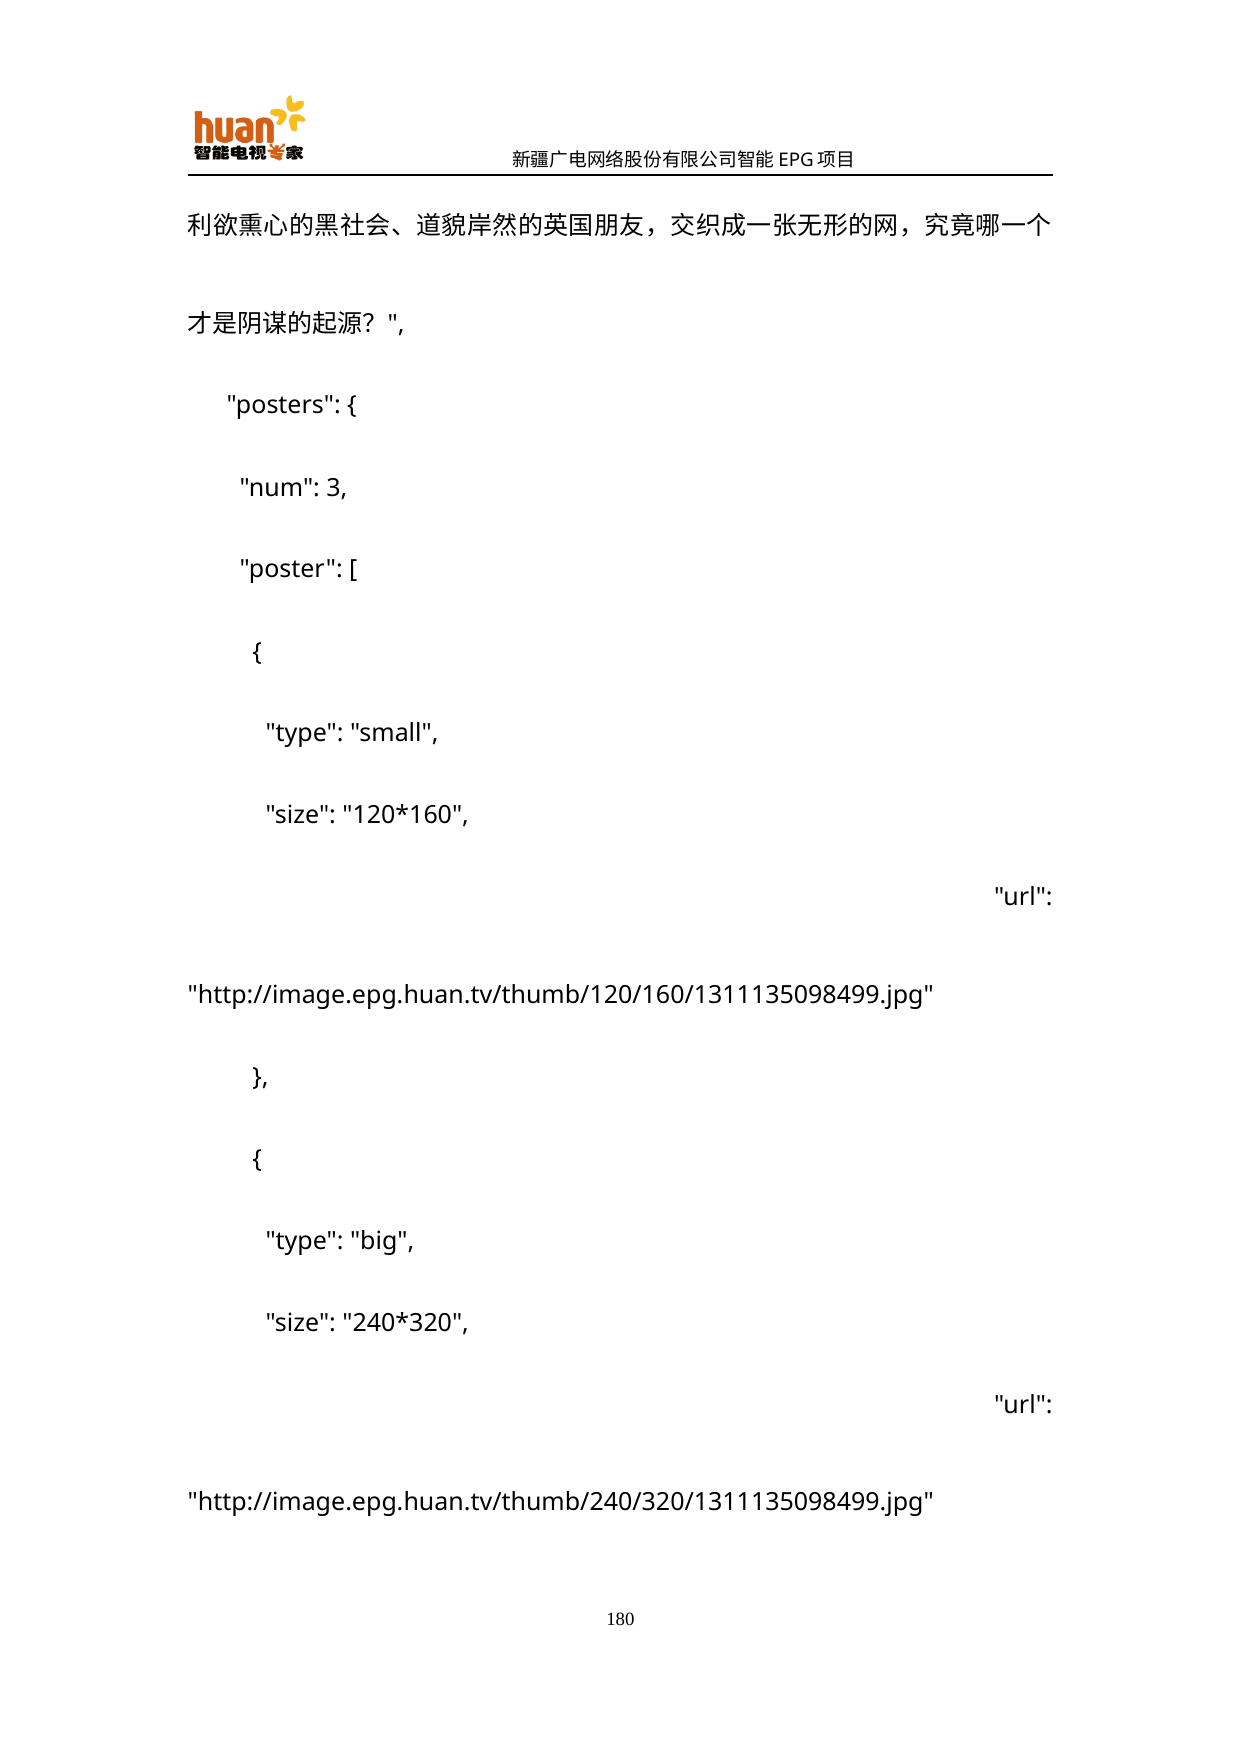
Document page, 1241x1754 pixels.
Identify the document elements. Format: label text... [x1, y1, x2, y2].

text "url": "http://image.epg.huan.tv/thumb/120/160/1311135098499.jpg" [187, 864, 1053, 1026]
text { [187, 1125, 1053, 1190]
text { [187, 618, 1053, 683]
picture [187, 88, 313, 167]
text "size": "120*160", [187, 782, 1053, 847]
text "size": "240*320", [187, 1289, 1053, 1354]
text "type": "small", [187, 700, 1053, 765]
text "num": 3, [187, 454, 1053, 519]
text "type": "big", [187, 1207, 1053, 1272]
text }, [187, 1043, 1053, 1108]
text "url": "http://image.epg.huan.tv/thumb/240/320/1311135098499.jpg" [187, 1371, 1053, 1533]
text "poster": [ [187, 536, 1053, 601]
text "posters": { [187, 372, 1053, 437]
